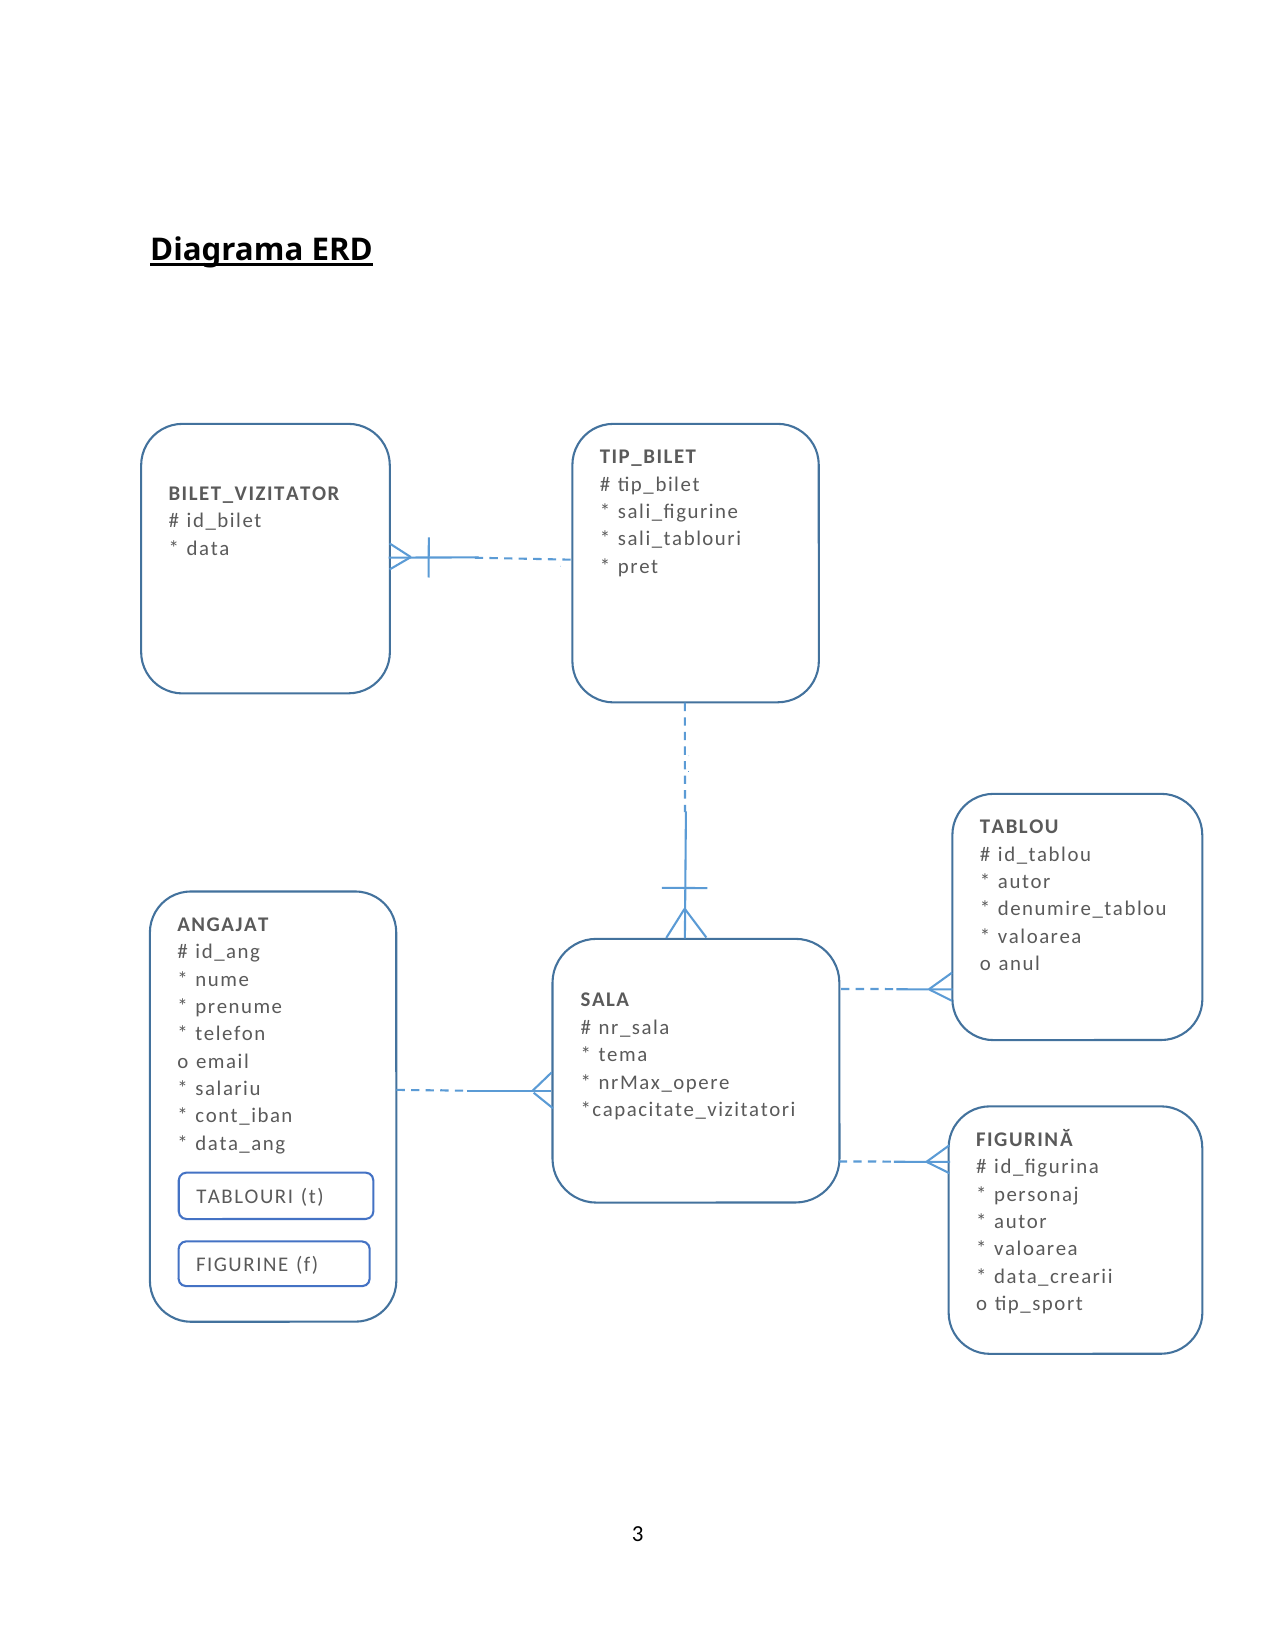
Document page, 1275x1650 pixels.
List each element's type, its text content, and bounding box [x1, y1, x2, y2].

subtitle Diagrama ERD [150, 227, 1125, 270]
